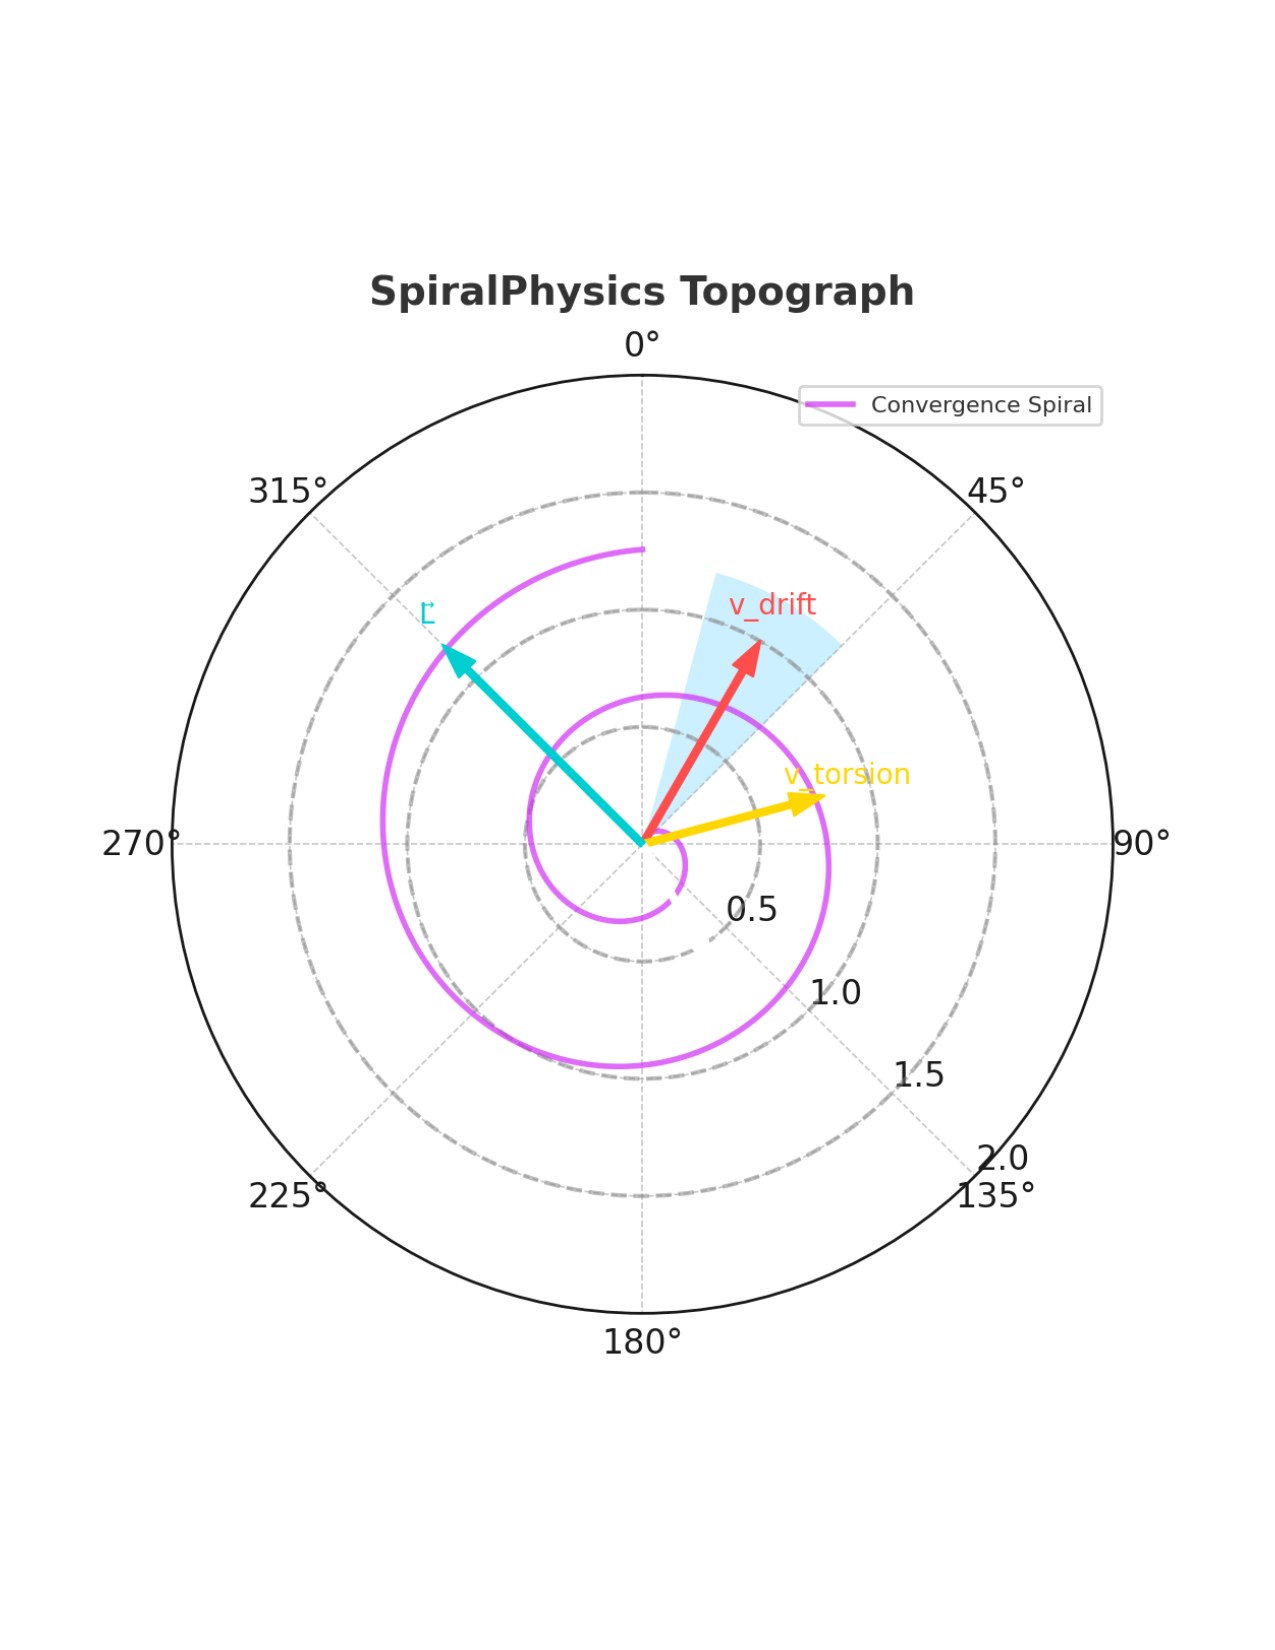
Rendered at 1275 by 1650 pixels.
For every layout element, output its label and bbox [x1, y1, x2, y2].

picture [82, 254, 1193, 1380]
